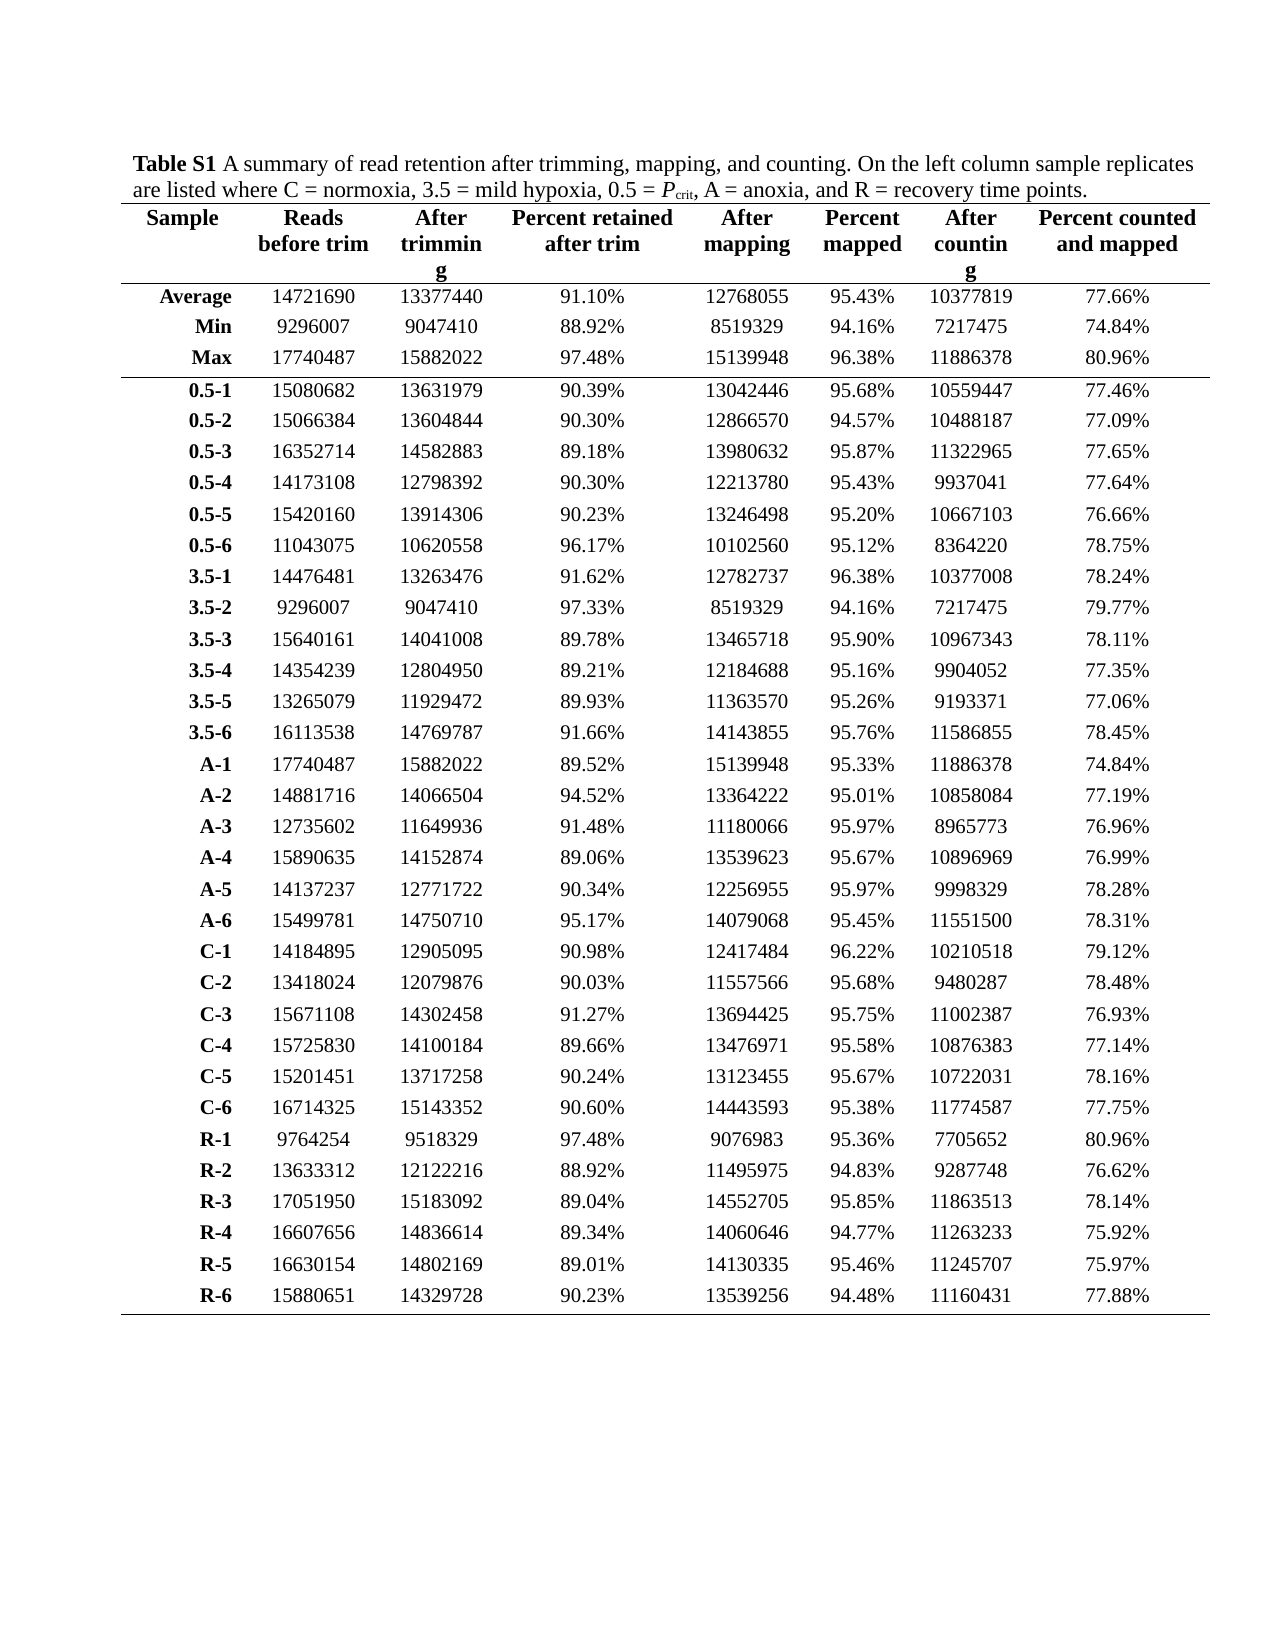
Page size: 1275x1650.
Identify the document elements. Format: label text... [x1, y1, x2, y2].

table_cell 17740487 [243, 345, 383, 377]
table_cell 96.22% [808, 939, 917, 970]
table_cell 14802169 [384, 1252, 499, 1283]
table_cell 13980632 [686, 439, 808, 470]
table_cell 78.16% [1025, 1064, 1210, 1095]
table_cell 14130335 [686, 1252, 808, 1283]
table_cell 94.83% [808, 1158, 917, 1189]
table_cell 14836614 [384, 1220, 499, 1252]
table_cell 95.68% [808, 970, 917, 1002]
table_cell 95.43% [808, 284, 917, 314]
table_cell 14060646 [686, 1220, 808, 1252]
table_cell 10667103 [917, 502, 1024, 533]
table_cell 0.5-3 [121, 439, 243, 470]
table_cell C-2 [121, 970, 243, 1002]
table_cell 13539256 [686, 1283, 808, 1314]
table_cell 11649936 [384, 814, 499, 845]
table_cell 90.30% [499, 470, 686, 502]
table_cell 10210518 [917, 939, 1024, 970]
table_cell 15882022 [384, 345, 499, 377]
table_cell 8364220 [917, 533, 1024, 564]
table_cell R-5 [121, 1252, 243, 1283]
table_cell 11551500 [917, 908, 1024, 939]
table_cell 16714325 [243, 1095, 383, 1127]
table_cell 74.84% [1025, 752, 1210, 783]
table_cell 94.16% [808, 314, 917, 345]
table_cell 95.45% [808, 908, 917, 939]
table_cell After mapping [686, 204, 808, 283]
table_cell 95.01% [808, 783, 917, 814]
table_cell 15080682 [243, 378, 383, 408]
table_cell 95.20% [808, 502, 917, 533]
table_cell 89.66% [499, 1033, 686, 1064]
table_cell 10377819 [917, 284, 1024, 314]
table_cell 10876383 [917, 1033, 1024, 1064]
table_cell 77.06% [1025, 689, 1210, 720]
table_cell 11363570 [686, 689, 808, 720]
table_cell C-3 [121, 1002, 243, 1033]
table_cell 95.38% [808, 1095, 917, 1127]
table_cell 95.87% [808, 439, 917, 470]
table_cell 77.19% [1025, 783, 1210, 814]
table_cell 95.97% [808, 877, 917, 908]
table_cell 74.84% [1025, 314, 1210, 345]
table_cell R-2 [121, 1158, 243, 1189]
table_cell 77.35% [1025, 658, 1210, 689]
table_cell 13263476 [384, 564, 499, 595]
table_cell 91.48% [499, 814, 686, 845]
table_cell 12184688 [686, 658, 808, 689]
table_cell 8519329 [686, 314, 808, 345]
table_cell 12079876 [384, 970, 499, 1002]
table_cell 95.67% [808, 1064, 917, 1095]
table_cell 16113538 [243, 720, 383, 752]
table_cell 9904052 [917, 658, 1024, 689]
table_cell 15066384 [243, 408, 383, 439]
table_cell 13377440 [384, 284, 499, 314]
table_cell C-4 [121, 1033, 243, 1064]
table_cell 12768055 [686, 284, 808, 314]
table_cell 77.64% [1025, 470, 1210, 502]
table_cell 13123455 [686, 1064, 808, 1095]
table_cell 95.90% [808, 627, 917, 658]
table_cell Max [121, 345, 243, 377]
table_cell 95.67% [808, 845, 917, 877]
table_cell 16607656 [243, 1220, 383, 1252]
table_cell 79.77% [1025, 595, 1210, 627]
table_cell 76.66% [1025, 502, 1210, 533]
table_cell 14079068 [686, 908, 808, 939]
table_cell 15183092 [384, 1189, 499, 1220]
table_cell 3.5-6 [121, 720, 243, 752]
table_cell 15671108 [243, 1002, 383, 1033]
table_cell 11886378 [917, 345, 1024, 377]
table_cell 15725830 [243, 1033, 383, 1064]
table_cell 9518329 [384, 1127, 499, 1158]
table_cell 10896969 [917, 845, 1024, 877]
table_cell 95.26% [808, 689, 917, 720]
table_cell 9764254 [243, 1127, 383, 1158]
table_cell 3.5-2 [121, 595, 243, 627]
table_cell 78.45% [1025, 720, 1210, 752]
table_cell 0.5-2 [121, 408, 243, 439]
table_cell 79.12% [1025, 939, 1210, 970]
table_cell 94.77% [808, 1220, 917, 1252]
table_header Table S1 A summary of read retention after trimming, mapping, and counting. On the left column sample replicates are listed where C = normoxia, 3.5 = mild hypoxia, 0.5 = Pcrit, A = anoxia, and R = recovery time points. [121, 150, 1210, 203]
table_cell 89.78% [499, 627, 686, 658]
table_cell 10559447 [917, 378, 1024, 408]
table_cell Average [121, 284, 243, 314]
table_cell 91.66% [499, 720, 686, 752]
table_cell 14881716 [243, 783, 383, 814]
table_cell A-3 [121, 814, 243, 845]
table_cell 96.38% [808, 345, 917, 377]
table_cell 90.60% [499, 1095, 686, 1127]
table_cell 95.76% [808, 720, 917, 752]
table_cell Percent mapped [808, 204, 917, 283]
table_cell A-4 [121, 845, 243, 877]
table_cell 13364222 [686, 783, 808, 814]
table_cell A-1 [121, 752, 243, 783]
table_cell 77.14% [1025, 1033, 1210, 1064]
table_cell 14152874 [384, 845, 499, 877]
table_cell 13539623 [686, 845, 808, 877]
table_cell 13418024 [243, 970, 383, 1002]
table_cell R-6 [121, 1283, 243, 1314]
table_cell 94.57% [808, 408, 917, 439]
table_cell 15880651 [243, 1283, 383, 1314]
table_cell 3.5-4 [121, 658, 243, 689]
table_cell R-4 [121, 1220, 243, 1252]
table_cell 78.48% [1025, 970, 1210, 1002]
table_cell 9998329 [917, 877, 1024, 908]
table_cell 95.46% [808, 1252, 917, 1283]
table_cell A-2 [121, 783, 243, 814]
table_cell 95.36% [808, 1127, 917, 1158]
table_cell 16630154 [243, 1252, 383, 1283]
table_cell 75.92% [1025, 1220, 1210, 1252]
table_cell 10488187 [917, 408, 1024, 439]
table_cell 12905095 [384, 939, 499, 970]
table_cell 11863513 [917, 1189, 1024, 1220]
table_cell 14582883 [384, 439, 499, 470]
table_cell 90.24% [499, 1064, 686, 1095]
table_cell 14143855 [686, 720, 808, 752]
table_cell 0.5-4 [121, 470, 243, 502]
table_cell 13914306 [384, 502, 499, 533]
table_cell 12804950 [384, 658, 499, 689]
table_cell 14184895 [243, 939, 383, 970]
table_cell 9047410 [384, 595, 499, 627]
table_cell 78.31% [1025, 908, 1210, 939]
table_cell 12256955 [686, 877, 808, 908]
table_cell 80.96% [1025, 345, 1210, 377]
table_cell Sample [121, 204, 243, 283]
table_cell 95.58% [808, 1033, 917, 1064]
table_cell 94.52% [499, 783, 686, 814]
table_cell 12735602 [243, 814, 383, 845]
table_cell 11160431 [917, 1283, 1024, 1314]
table_cell 97.48% [499, 345, 686, 377]
table_cell 89.04% [499, 1189, 686, 1220]
table_cell 89.93% [499, 689, 686, 720]
table_cell 14173108 [243, 470, 383, 502]
table_cell 12417484 [686, 939, 808, 970]
table_cell 3.5-5 [121, 689, 243, 720]
table_cell 15890635 [243, 845, 383, 877]
table_cell 10722031 [917, 1064, 1024, 1095]
table_cell 15201451 [243, 1064, 383, 1095]
table_cell 78.14% [1025, 1189, 1210, 1220]
table_cell 94.16% [808, 595, 917, 627]
table_cell 90.39% [499, 378, 686, 408]
table_cell 12213780 [686, 470, 808, 502]
table_cell 90.30% [499, 408, 686, 439]
table_cell 90.23% [499, 1283, 686, 1314]
table_cell 15139948 [686, 345, 808, 377]
table_cell 9047410 [384, 314, 499, 345]
table_cell 15640161 [243, 627, 383, 658]
table_cell 75.97% [1025, 1252, 1210, 1283]
table_cell 7705652 [917, 1127, 1024, 1158]
table_cell 10967343 [917, 627, 1024, 658]
table_cell 11886378 [917, 752, 1024, 783]
table_cell 15139948 [686, 752, 808, 783]
table_cell 13717258 [384, 1064, 499, 1095]
table_cell R-1 [121, 1127, 243, 1158]
table_cell After trimming [384, 204, 499, 283]
table_cell 15499781 [243, 908, 383, 939]
table_cell 13042446 [686, 378, 808, 408]
table_cell 76.99% [1025, 845, 1210, 877]
table_cell 11586855 [917, 720, 1024, 752]
table_cell 12771722 [384, 877, 499, 908]
table_cell 3.5-3 [121, 627, 243, 658]
table_cell 13265079 [243, 689, 383, 720]
table_cell 76.96% [1025, 814, 1210, 845]
table_cell 89.52% [499, 752, 686, 783]
table_cell 78.75% [1025, 533, 1210, 564]
table_cell Percent retained after trim [499, 204, 686, 283]
table_cell 11495975 [686, 1158, 808, 1189]
table_cell 12798392 [384, 470, 499, 502]
table_cell 0.5-6 [121, 533, 243, 564]
table_cell Reads before trim [243, 204, 383, 283]
table_cell 91.27% [499, 1002, 686, 1033]
table_cell 9076983 [686, 1127, 808, 1158]
table_cell 7217475 [917, 314, 1024, 345]
table_cell 97.48% [499, 1127, 686, 1158]
table_cell 89.06% [499, 845, 686, 877]
table_cell 90.34% [499, 877, 686, 908]
table_cell 13246498 [686, 502, 808, 533]
table_cell 91.62% [499, 564, 686, 595]
table_cell C-5 [121, 1064, 243, 1095]
table_cell 14329728 [384, 1283, 499, 1314]
table_cell 76.62% [1025, 1158, 1210, 1189]
table_cell 11043075 [243, 533, 383, 564]
table_cell Min [121, 314, 243, 345]
table_cell 13604844 [384, 408, 499, 439]
table_cell 11263233 [917, 1220, 1024, 1252]
table_cell 14066504 [384, 783, 499, 814]
table_cell 95.85% [808, 1189, 917, 1220]
table_cell 95.33% [808, 752, 917, 783]
table_cell 14137237 [243, 877, 383, 908]
table_cell 9287748 [917, 1158, 1024, 1189]
table_cell 15882022 [384, 752, 499, 783]
table_cell 78.28% [1025, 877, 1210, 908]
table_cell 94.48% [808, 1283, 917, 1314]
table_cell 14354239 [243, 658, 383, 689]
table_cell 14721690 [243, 284, 383, 314]
table_cell 11002387 [917, 1002, 1024, 1033]
table_cell C-1 [121, 939, 243, 970]
table_cell 13476971 [686, 1033, 808, 1064]
table_cell 7217475 [917, 595, 1024, 627]
table_cell 89.34% [499, 1220, 686, 1252]
table_cell 14100184 [384, 1033, 499, 1064]
table_cell 16352714 [243, 439, 383, 470]
table_cell 95.12% [808, 533, 917, 564]
table_cell 10377008 [917, 564, 1024, 595]
table_cell 14041008 [384, 627, 499, 658]
table_cell 95.17% [499, 908, 686, 939]
table_cell 14302458 [384, 1002, 499, 1033]
table_cell 13633312 [243, 1158, 383, 1189]
table_cell 77.09% [1025, 408, 1210, 439]
table_cell 11245707 [917, 1252, 1024, 1283]
table_cell 10620558 [384, 533, 499, 564]
table_cell 77.88% [1025, 1283, 1210, 1314]
table_cell 9193371 [917, 689, 1024, 720]
table_cell C-6 [121, 1095, 243, 1127]
table_cell 89.01% [499, 1252, 686, 1283]
table_cell 12122216 [384, 1158, 499, 1189]
table_cell 14552705 [686, 1189, 808, 1220]
table_cell 95.75% [808, 1002, 917, 1033]
table_cell 78.24% [1025, 564, 1210, 595]
table_cell 15420160 [243, 502, 383, 533]
table_cell 77.65% [1025, 439, 1210, 470]
table_cell 77.75% [1025, 1095, 1210, 1127]
table_cell 96.38% [808, 564, 917, 595]
table_cell 88.92% [499, 314, 686, 345]
table_cell 91.10% [499, 284, 686, 314]
table_cell 76.93% [1025, 1002, 1210, 1033]
table_cell A-5 [121, 877, 243, 908]
table_cell 11774587 [917, 1095, 1024, 1127]
table_cell 90.03% [499, 970, 686, 1002]
table_cell 9937041 [917, 470, 1024, 502]
table_cell 9480287 [917, 970, 1024, 1002]
table_cell 89.21% [499, 658, 686, 689]
table_cell 17051950 [243, 1189, 383, 1220]
table_cell 8965773 [917, 814, 1024, 845]
table_cell Percent counted and mapped [1025, 204, 1210, 283]
table_cell 12866570 [686, 408, 808, 439]
table_cell 11929472 [384, 689, 499, 720]
table_cell 14443593 [686, 1095, 808, 1127]
table_cell 95.68% [808, 378, 917, 408]
table_cell 95.97% [808, 814, 917, 845]
table_cell 17740487 [243, 752, 383, 783]
table_cell After counting [917, 204, 1024, 283]
table_cell 13631979 [384, 378, 499, 408]
table_cell 96.17% [499, 533, 686, 564]
table_cell 88.92% [499, 1158, 686, 1189]
table_cell 11322965 [917, 439, 1024, 470]
table_cell 14476481 [243, 564, 383, 595]
table_cell A-6 [121, 908, 243, 939]
table_cell 11557566 [686, 970, 808, 1002]
table_cell 9296007 [243, 314, 383, 345]
table_cell 11180066 [686, 814, 808, 845]
table_cell 80.96% [1025, 1127, 1210, 1158]
table_cell 0.5-5 [121, 502, 243, 533]
table_cell 8519329 [686, 595, 808, 627]
table_cell 97.33% [499, 595, 686, 627]
table_cell 15143352 [384, 1095, 499, 1127]
table_cell 0.5-1 [121, 378, 243, 408]
table_cell 10102560 [686, 533, 808, 564]
table_cell 13694425 [686, 1002, 808, 1033]
table_cell 14769787 [384, 720, 499, 752]
table_cell 95.43% [808, 470, 917, 502]
table_cell 9296007 [243, 595, 383, 627]
table_cell 78.11% [1025, 627, 1210, 658]
table_cell 77.66% [1025, 284, 1210, 314]
table_cell 95.16% [808, 658, 917, 689]
table_cell 90.98% [499, 939, 686, 970]
table_cell 89.18% [499, 439, 686, 470]
table_cell 12782737 [686, 564, 808, 595]
table_cell 13465718 [686, 627, 808, 658]
table_cell 14750710 [384, 908, 499, 939]
table_cell 90.23% [499, 502, 686, 533]
table_cell 3.5-1 [121, 564, 243, 595]
table_cell R-3 [121, 1189, 243, 1220]
table_cell 10858084 [917, 783, 1024, 814]
table_cell 77.46% [1025, 378, 1210, 408]
